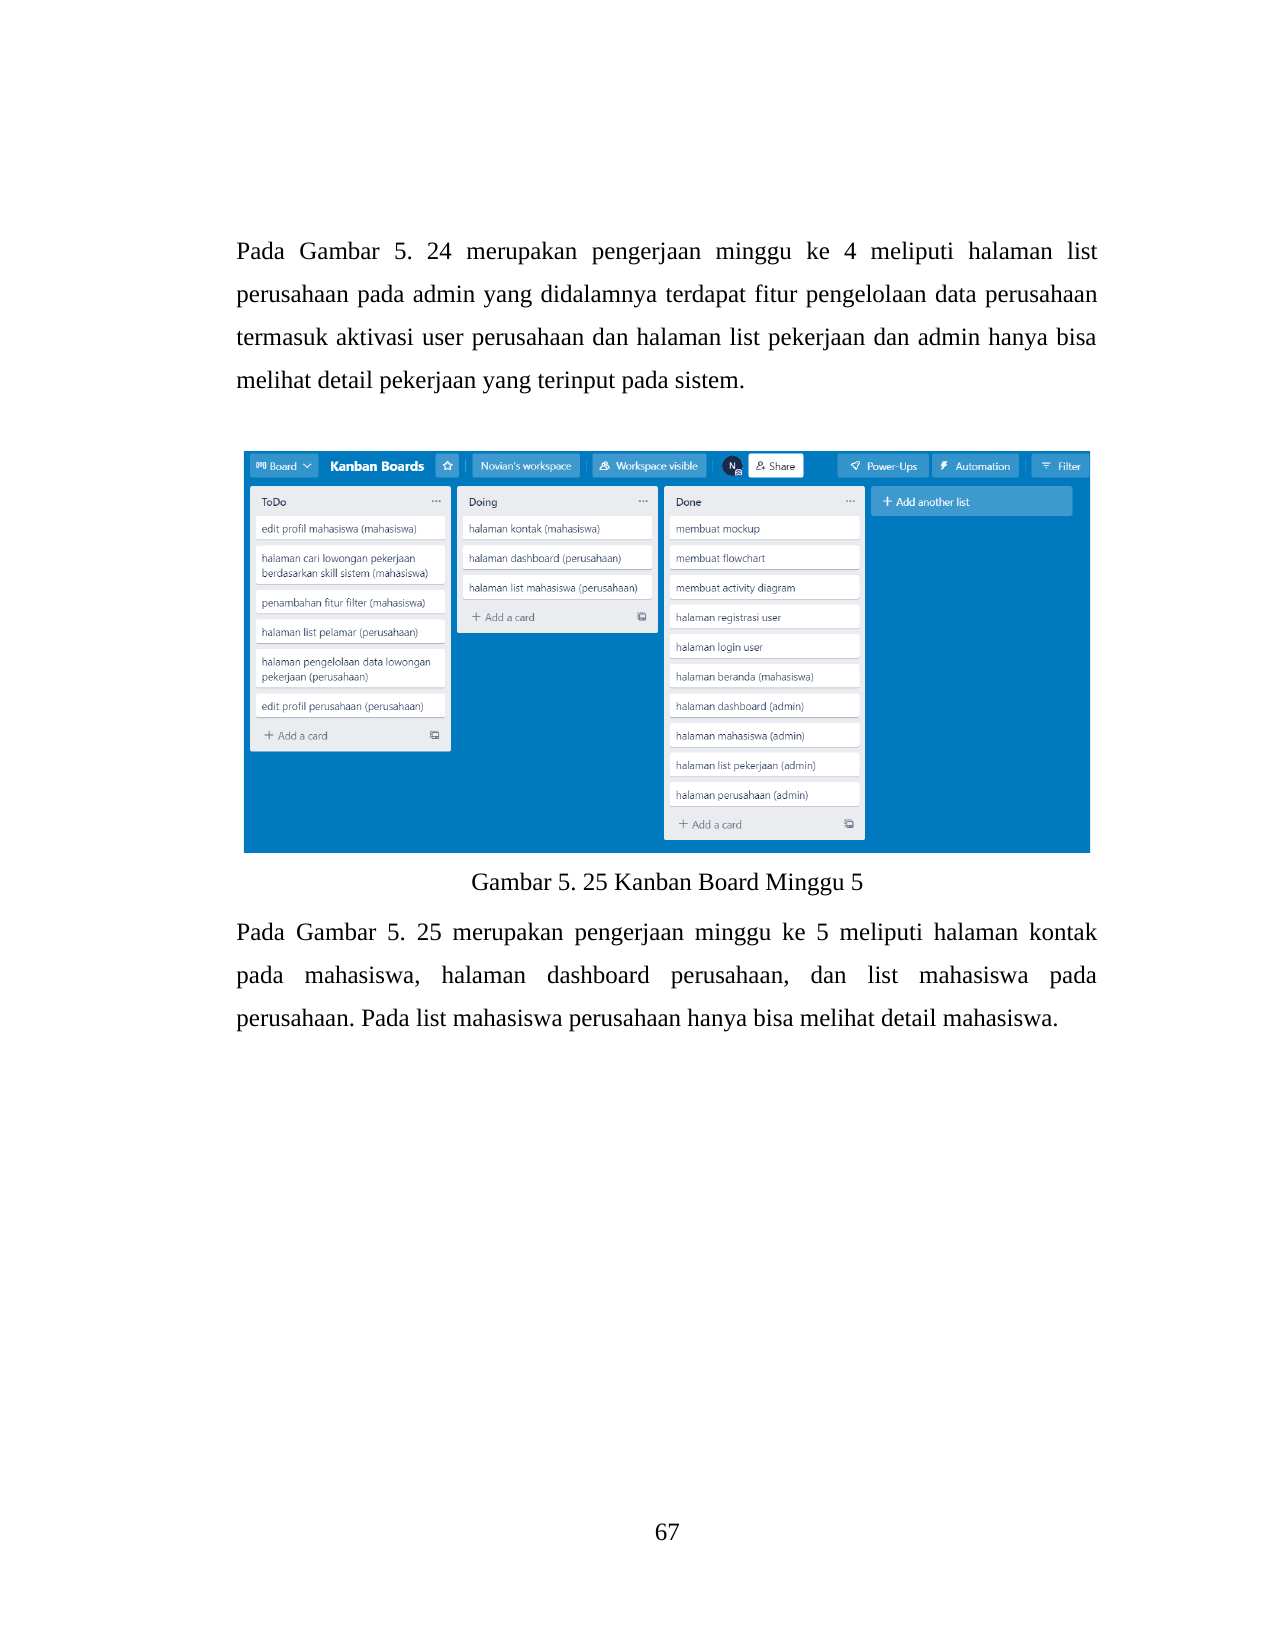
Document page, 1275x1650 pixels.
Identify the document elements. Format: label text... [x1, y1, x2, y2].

picture [243, 451, 1091, 853]
text Gambar 5. 25 Kanban Board Minggu 5 [236, 867, 1098, 896]
text Pada Gambar 5. 24 merupakan pengerjaan minggu ke 4 meliputi halaman list perusahaan pada admin yang didalamnya terdapat fitur pengelolaan data perusahaan termasuk aktivasi user perusahaan dan halaman list pekerjaan dan admin hanya bisa melihat detail pekerjaan yang terinput pada sistem. [236, 236, 1098, 394]
text Pada Gambar 5. 25 merupakan pengerjaan minggu ke 5 meliputi halaman kontak pada mahasiswa, halaman dashboard perusahaan, dan list mahasiswa pada perusahaan. Pada list mahasiswa perusahaan hanya bisa melihat detail mahasiswa. [236, 917, 1098, 1032]
